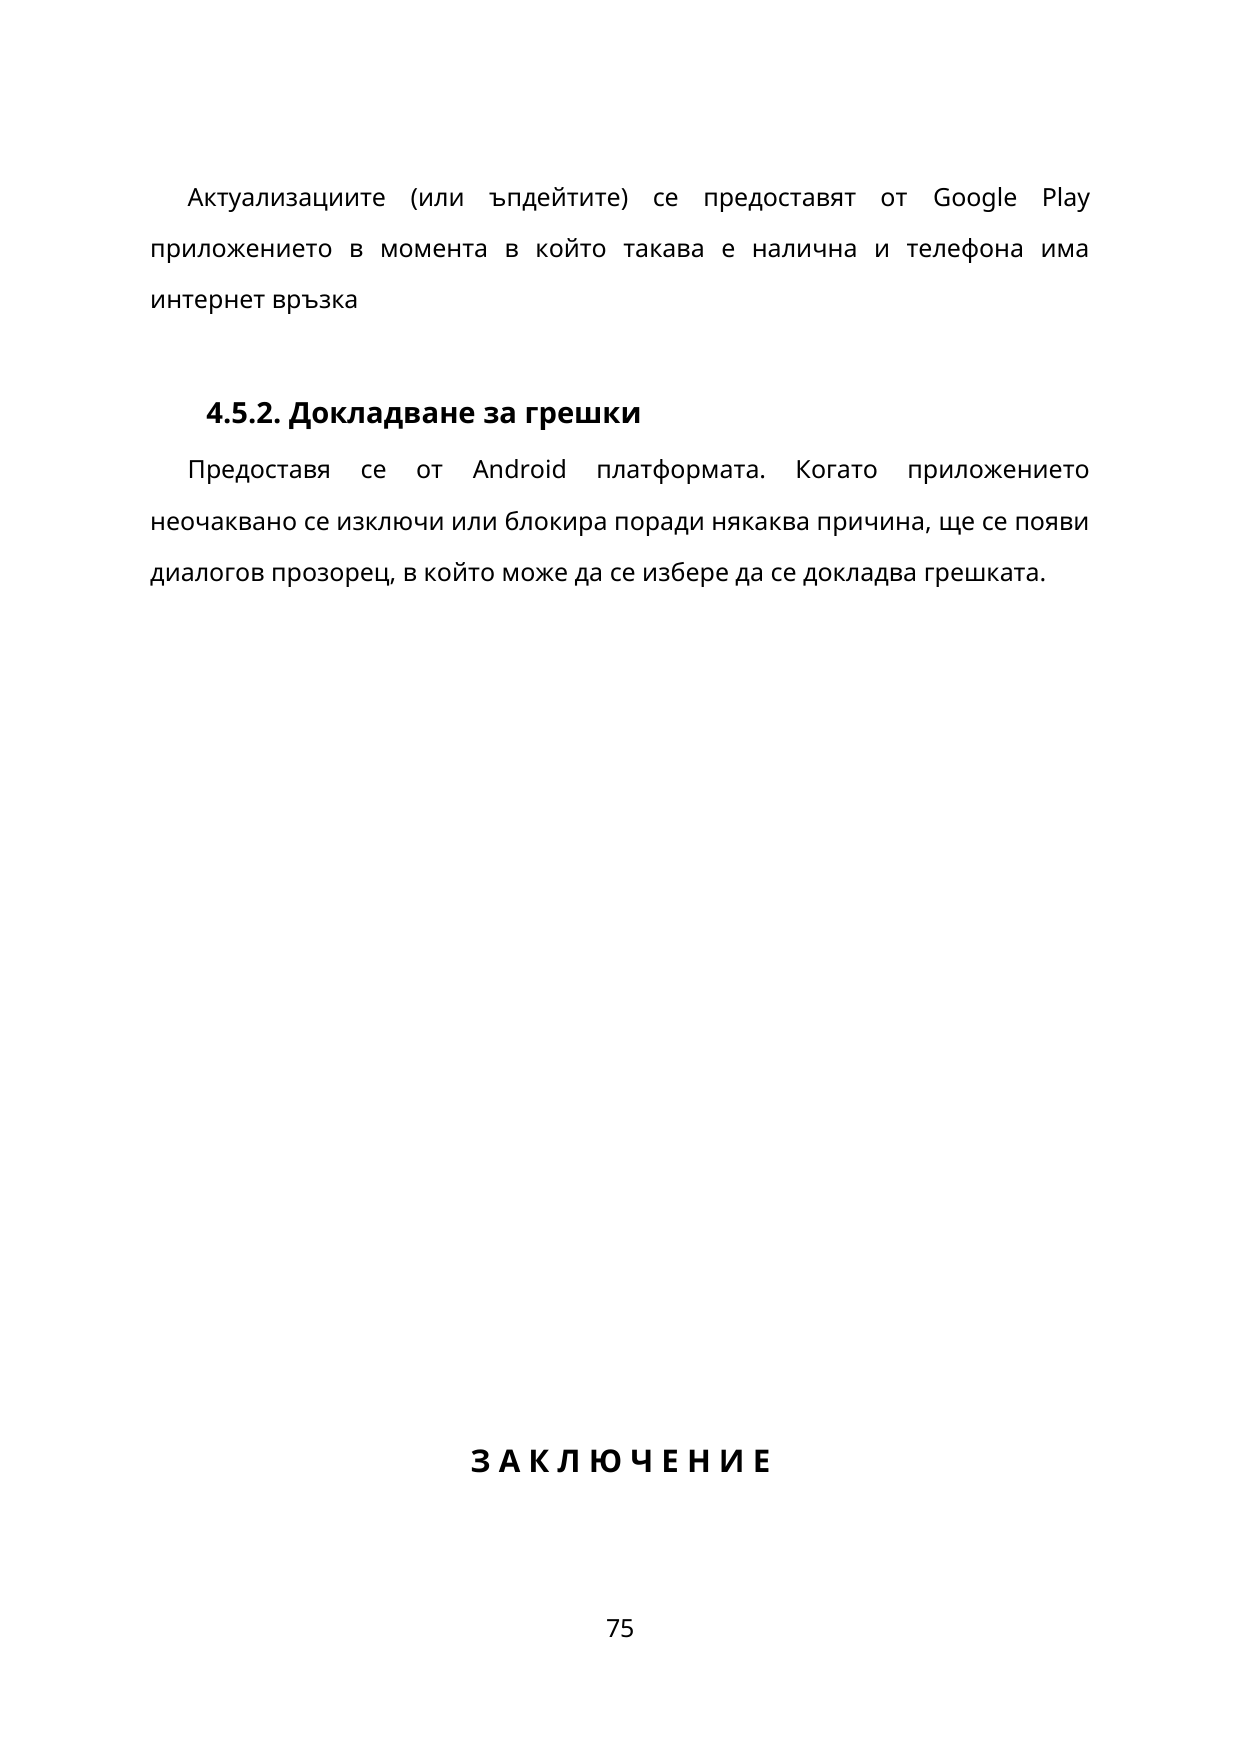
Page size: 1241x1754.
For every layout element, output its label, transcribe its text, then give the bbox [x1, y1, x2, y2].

text З А К Л Ю Ч Е Н И Е [150, 1439, 1090, 1481]
text Актуализациите (или ъпдейтите) се предоставят от Google Play приложението в момента в който такава е налична и телефона има интернет връзка [150, 180, 1090, 316]
text Предоставя се от Android платформата. Когато приложението неочаквано се изключи или блокира поради някаква причина, ще се появи диалогов прозорец, в който може да се избере да се докладва грешката. [150, 452, 1090, 588]
list Докладване за грешки [206, 393, 1090, 432]
